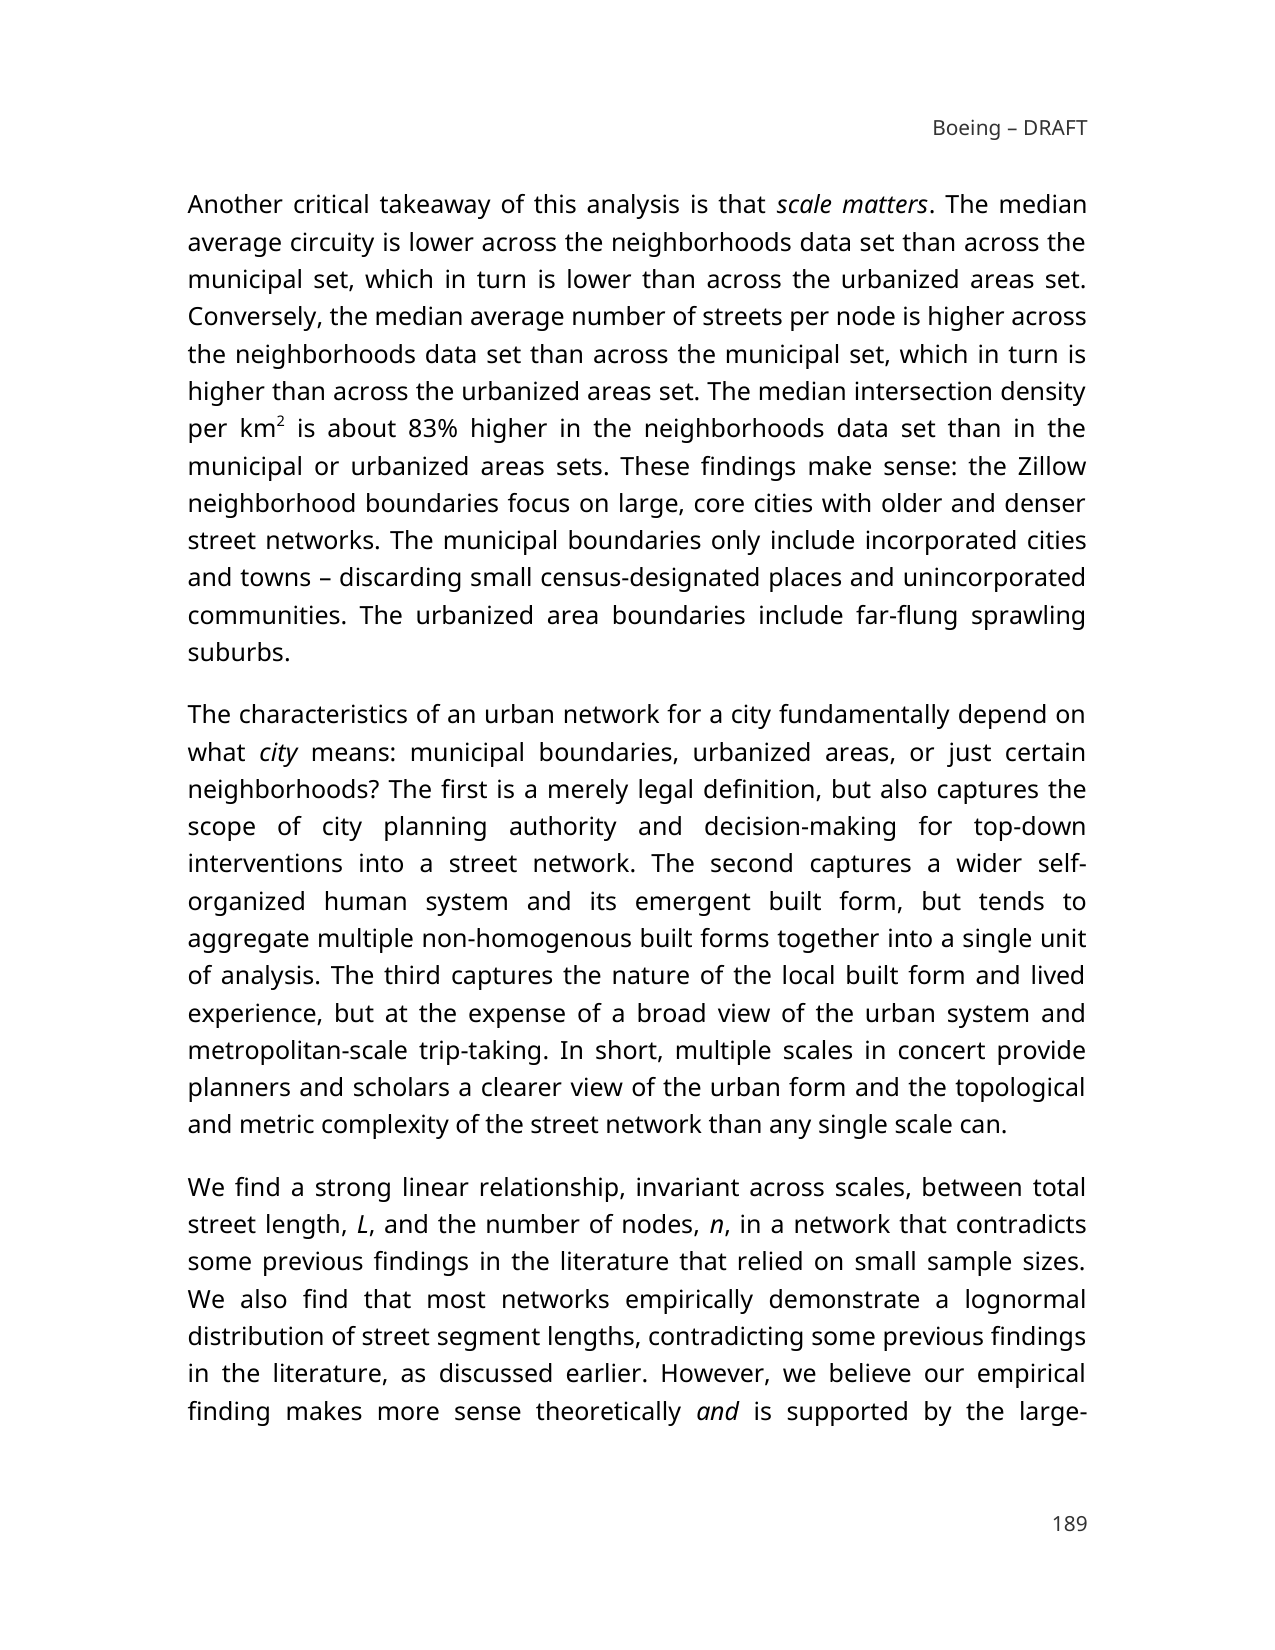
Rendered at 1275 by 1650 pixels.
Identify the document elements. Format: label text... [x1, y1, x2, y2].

text The characteristics of an urban network for a city fundamentally depend on what city means: municipal boundaries, urbanized areas, or just certain neighborhoods? The first is a merely legal definition, but also captures the scope of city planning authority and decision-making for top-down interventions into a street network. The second captures a wider self-organized human system and its emergent built form, but tends to aggregate multiple non-homogenous built forms together into a single unit of analysis. The third captures the nature of the local built form and lived experience, but at the expense of a broad view of the urban system and metropolitan-scale trip-taking. In short, multiple scales in concert provide planners and scholars a clearer view of the urban form and the topological and metric complexity of the street network than any single scale can. [187, 697, 1087, 1141]
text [187, 1170, 1087, 1427]
text Another critical takeaway of this analysis is that scale matters. The median average circuity is lower across the neighborhoods data set than across the municipal set, which in turn is lower than across the urbanized areas set. Conversely, the median average number of streets per node is higher across the neighborhoods data set than across the municipal set, which in turn is higher than across the urbanized areas set. The median intersection density per km2 is about 83% higher in the neighborhoods data set than in the municipal or urbanized areas sets. These findings make sense: the Zillow neighborhood boundaries focus on large, core cities with older and denser street networks. The municipal boundaries only include incorporated cities and towns – discarding small census-designated places and unincorporated communities. The urbanized area boundaries include far-flung sprawling suburbs. [187, 187, 1087, 669]
